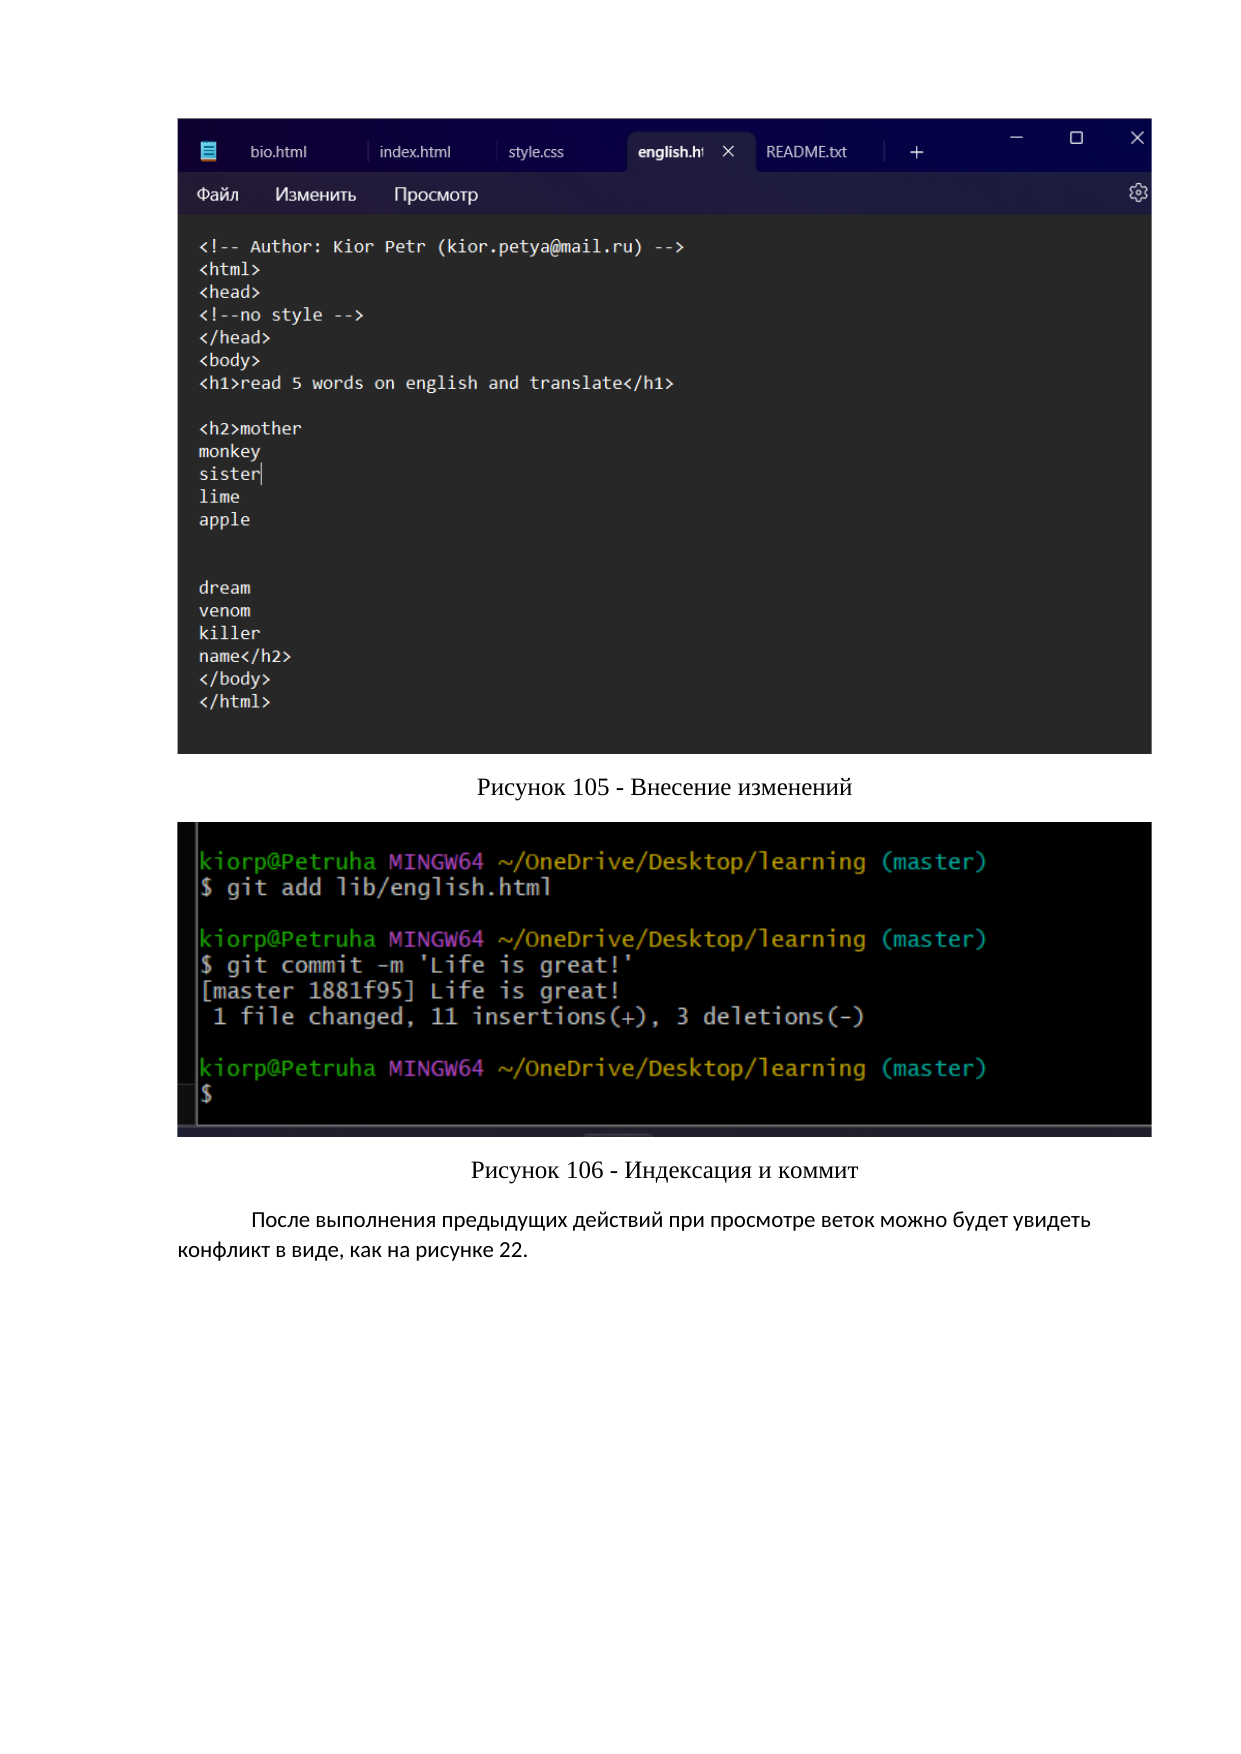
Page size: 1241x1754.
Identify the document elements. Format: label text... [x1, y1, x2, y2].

picture [177, 822, 1152, 1137]
picture [177, 118, 1152, 754]
text Рисунок 106 - Индексация и коммит [177, 1155, 1152, 1184]
text Рисунок 105 - Внесение изменений [177, 772, 1152, 801]
text После выполнения предыдущих действий при просмотре веток можно будет увидеть конфликт в виде, как на рисунке 22. [177, 1205, 1152, 1263]
